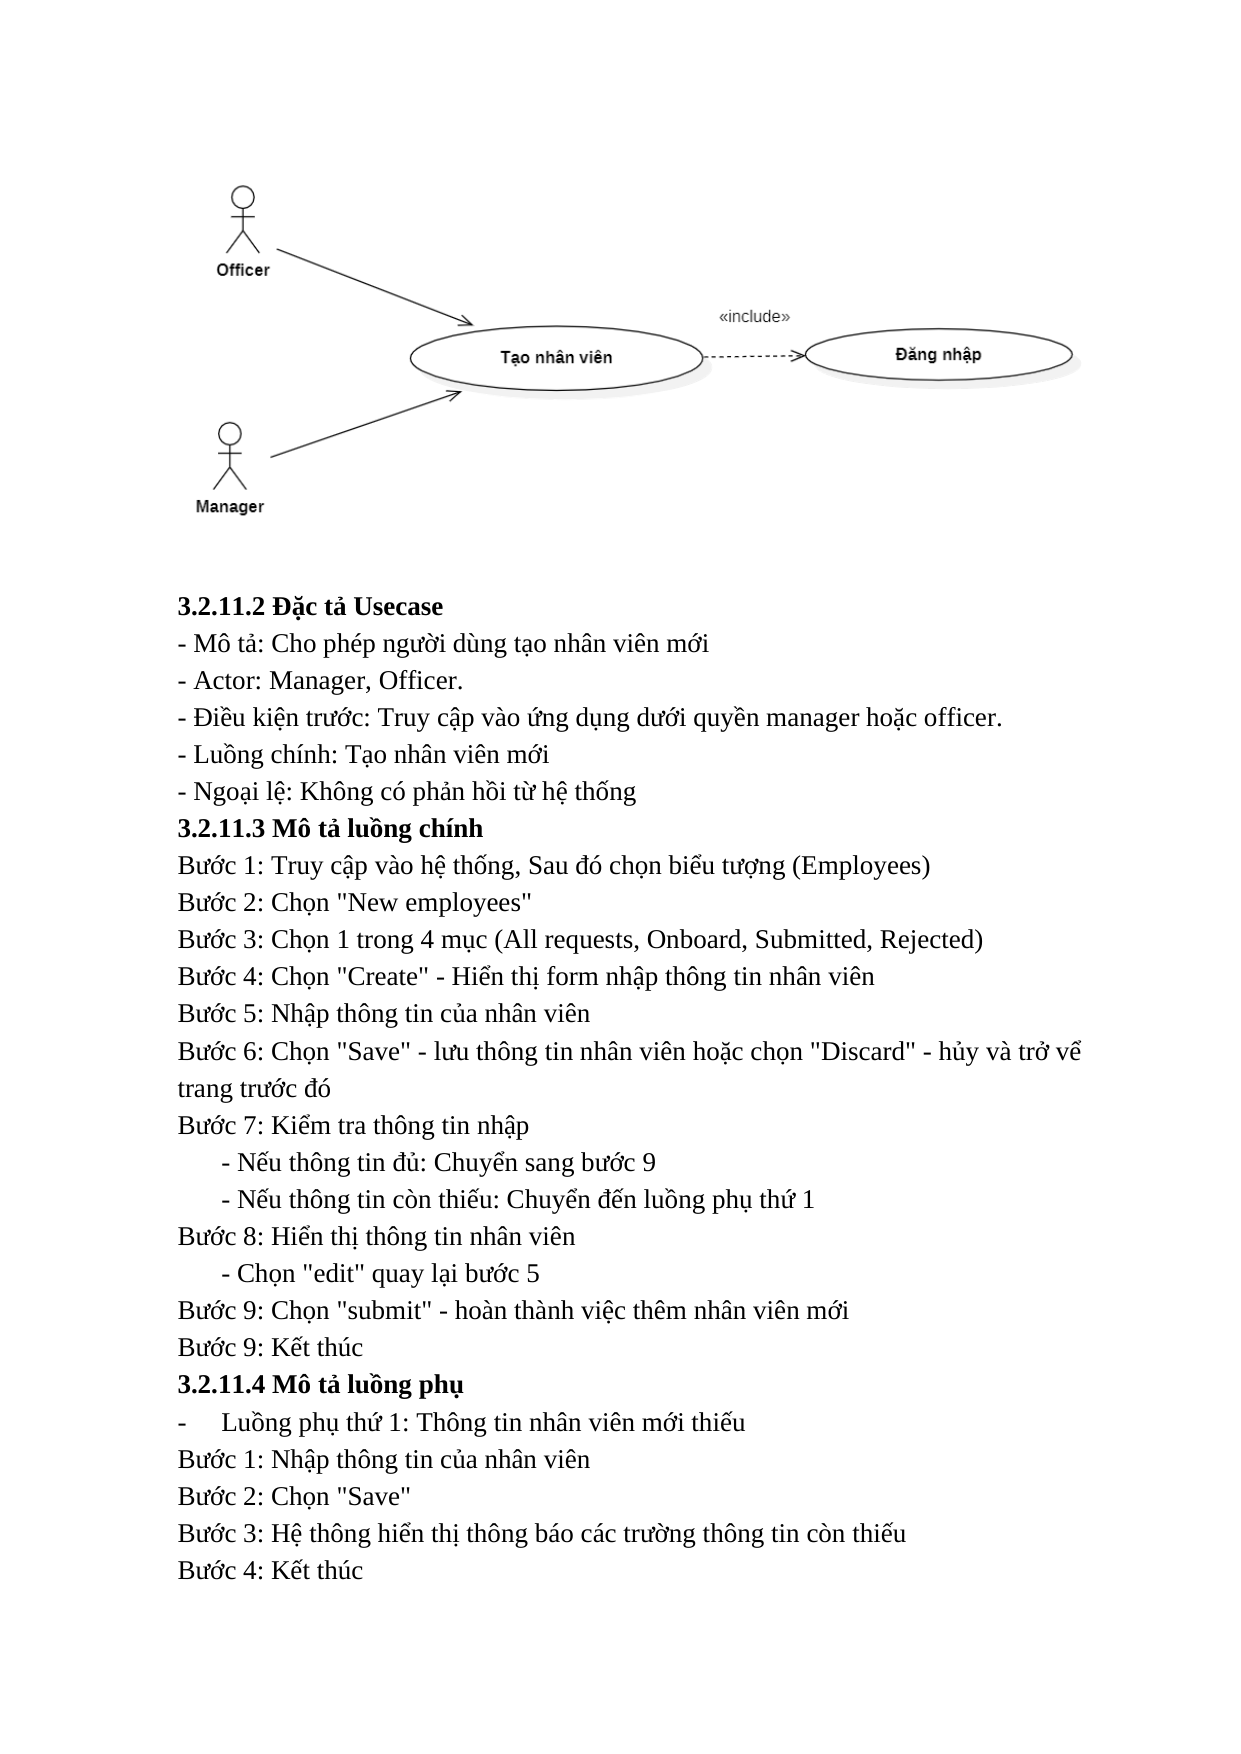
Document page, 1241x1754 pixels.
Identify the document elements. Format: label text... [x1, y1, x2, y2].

text Bước 1: Nhập thông tin của nhân viên [177, 1442, 1122, 1475]
text Bước 5: Nhập thông tin của nhân viên [177, 997, 1122, 1029]
text Bước 8: Hiển thị thông tin nhân viên [177, 1220, 1122, 1252]
text Bước 3: Hệ thông hiển thị thông báo các trường thông tin còn thiếu [177, 1516, 1122, 1549]
text Bước 1: Truy cập vào hệ thống, Sau đó chọn biểu tượng (Employees) [177, 849, 1122, 881]
text - Điều kiện trước: Truy cập vào ứng dụng dưới quyền manager hoặc officer. [177, 700, 1122, 733]
text Bước 7: Kiểm tra thông tin nhập [177, 1108, 1122, 1141]
text - Nếu thông tin đủ: Chuyển sang bước 9 [177, 1146, 1122, 1178]
text - Nếu thông tin còn thiếu: Chuyển đến luồng phụ thứ 1 [177, 1183, 1122, 1215]
text - Actor: Manager, Officer. [177, 663, 1122, 696]
text 3.2.11.4 Mô tả luồng phụ [177, 1368, 1122, 1401]
text - Mô tả: Cho phép người dùng tạo nhân viên mới [177, 626, 1122, 659]
text Bước 2: Chọn "Save" [177, 1479, 1122, 1512]
picture [177, 172, 1123, 574]
text Bước 3: Chọn 1 trong 4 mục (All requests, Onboard, Submitted, Rejected) [177, 923, 1122, 955]
text Bước 6: Chọn "Save" - lưu thông tin nhân viên hoặc chọn "Discard" - hủy và trở vể trang trước đó [177, 1034, 1122, 1104]
text - Ngoại lệ: Không có phản hồi từ hệ thống [177, 774, 1122, 807]
text Bước 9: Kết thúc [177, 1331, 1122, 1363]
text 3.2.11.2 Đặc tả Usecase [177, 589, 1122, 622]
text - Chọn "edit" quay lại bước 5 [177, 1257, 1122, 1289]
text Bước 4: Kết thúc [177, 1553, 1122, 1586]
text Bước 2: Chọn "New employees" [177, 886, 1122, 918]
text - Luồng phụ thứ 1: Thông tin nhân viên mới thiếu [177, 1405, 1122, 1438]
text Bước 9: Chọn "submit" - hoàn thành việc thêm nhân viên mới [177, 1294, 1122, 1326]
text Bước 4: Chọn "Create" - Hiển thị form nhập thông tin nhân viên [177, 960, 1122, 992]
text 3.2.11.3 Mô tả luồng chính [177, 812, 1122, 844]
text - Luồng chính: Tạo nhân viên mới [177, 737, 1122, 770]
